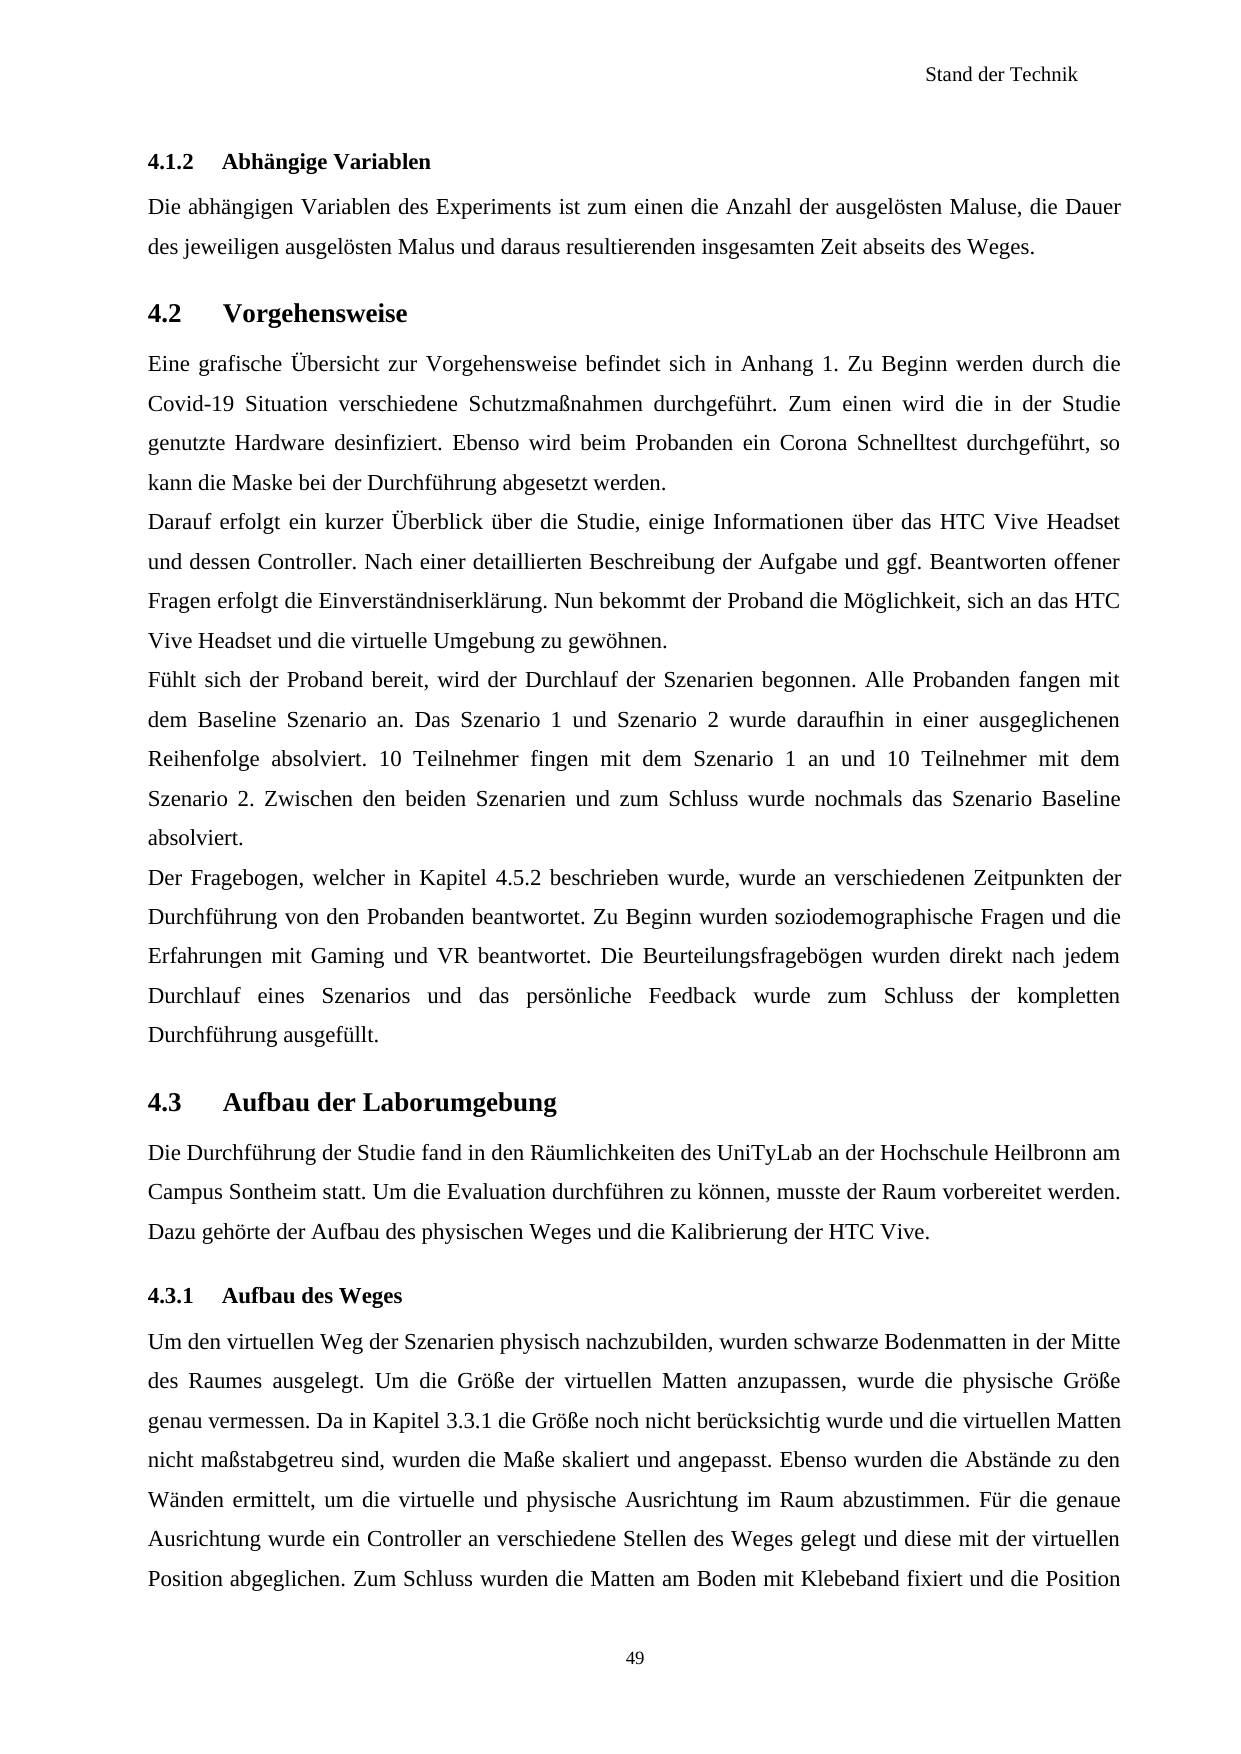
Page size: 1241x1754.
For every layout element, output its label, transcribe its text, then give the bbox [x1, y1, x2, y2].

subtitle Vorgehensweise [148, 297, 1122, 328]
text Die abhängigen Variablen des Experiments ist zum einen die Anzahl der ausgelösten Maluse, die Dauer des jeweiligen ausgelösten Malus und daraus resultierenden insgesamten Zeit abseits des Weges. [148, 193, 1122, 259]
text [148, 1328, 1122, 1591]
text Eine grafische Übersicht zur Vorgehensweise befindet sich in Anhang 1. Zu Beginn werden durch die Covid-19 Situation verschiedene Schutzmaßnahmen durchgeführt. Zum einen wird die in der Studie genutzte Hardware desinfiziert. Ebenso wird beim Probanden ein Corona Schnelltest durchgeführt, so kann die Maske bei der Durchführung abgesetzt werden. [148, 350, 1122, 495]
text Die Durchführung der Studie fand in den Räumlichkeiten des UniTyLab an der Hochschule Heilbronn am Campus Sontheim statt. Um die Evaluation durchführen zu können, musste der Raum vorbereitet werden. Dazu gehörte der Aufbau des physischen Weges und die Kalibrierung der HTC Vive. [148, 1139, 1122, 1244]
subtitle Abhängige Variablen [148, 148, 1122, 174]
subtitle Aufbau der Laborumgebung [148, 1086, 1122, 1117]
text Der Fragebogen, welcher in Kapitel 4.5.2 beschrieben wurde, wurde an verschiedenen Zeitpunkten der Durchführung von den Probanden beantwortet. Zu Beginn wurden soziodemographische Fragen und die Erfahrungen mit Gaming und VR beantwortet. Die Beurteilungsfragebögen wurden direkt nach jedem Durchlauf eines Szenarios und das persönliche Feedback wurde zum Schluss der kompletten Durchführung ausgefüllt. [148, 863, 1122, 1048]
subtitle Aufbau des Weges [148, 1282, 1122, 1309]
text Darauf erfolgt ein kurzer Überblick über die Studie, einige Informationen über das HTC Vive Headset und dessen Controller. Nach einer detaillierten Beschreibung der Aufgabe und ggf. Beantworten offener Fragen erfolgt die Einverständniserklärung. Nun bekommt der Proband die Möglichkeit, sich an das HTC Vive Headset und die virtuelle Umgebung zu gewöhnen. [148, 508, 1122, 653]
text Fühlt sich der Proband bereit, wird der Durchlauf der Szenarien begonnen. Alle Probanden fangen mit dem Baseline Szenario an. Das Szenario 1 und Szenario 2 wurde daraufhin in einer ausgeglichenen Reihenfolge absolviert. 10 Teilnehmer fingen mit dem Szenario 1 an und 10 Teilnehmer mit dem Szenario 2. Zwischen den beiden Szenarien und zum Schluss wurde nochmals das Szenario Baseline absolviert. [148, 666, 1122, 850]
